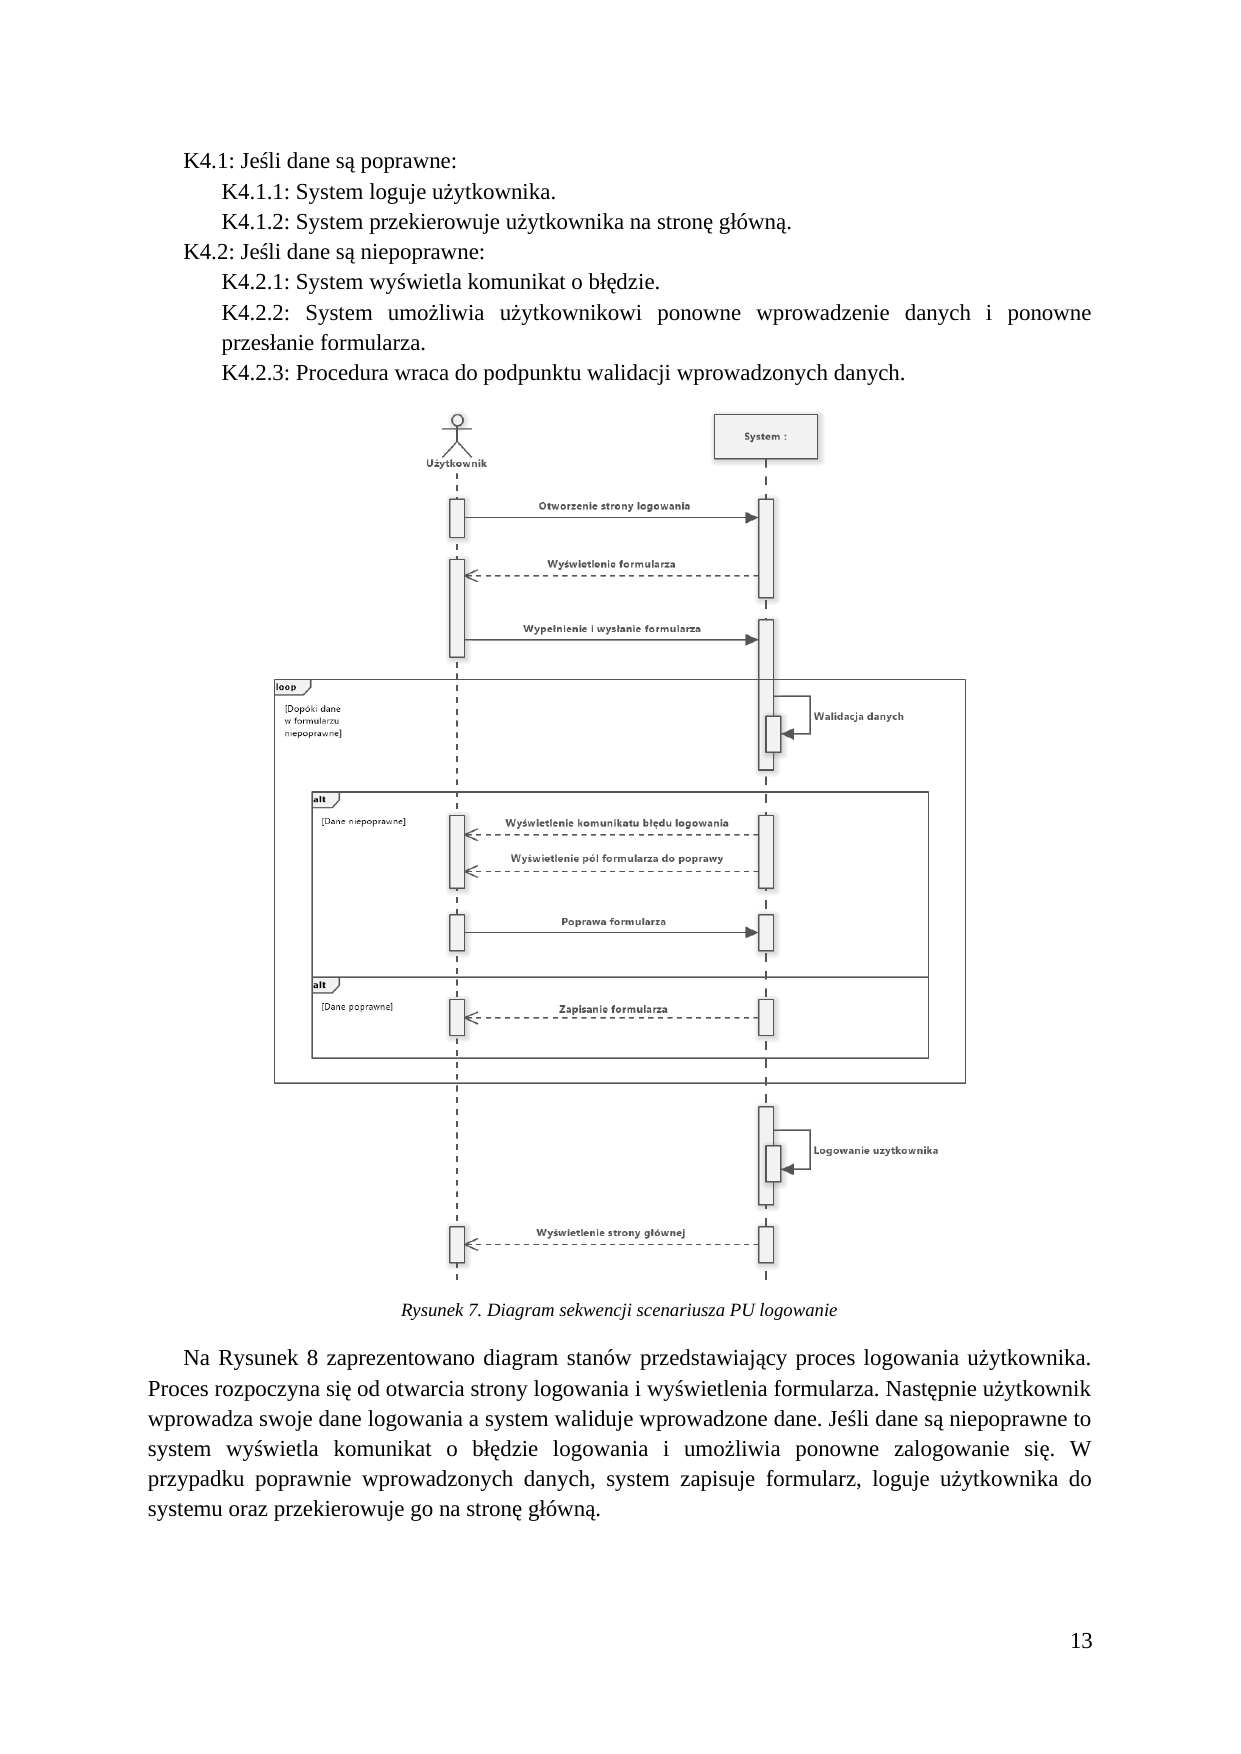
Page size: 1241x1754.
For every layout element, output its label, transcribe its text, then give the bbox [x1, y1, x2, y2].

text K4.1.1: System loguje użytkownika. [148, 178, 1093, 204]
text K4.2.3: Procedura wraca do podpunktu walidacji wprowadzonych danych. [148, 359, 1093, 385]
text K4.2.2: System umożliwia użytkownikowi ponowne wprowadzenie danych i ponowne przesłanie formularza. [221, 299, 1093, 355]
text Rysunek . Diagram sekwencji scenariusza PU logowanie [148, 1299, 1093, 1320]
text K4.1.2: System przekierowuje użytkownika na stronę główną. [148, 208, 1093, 234]
picture [261, 401, 979, 1283]
text K4.2: Jeśli dane są niepoprawne: [148, 238, 1093, 264]
text K4.2.1: System wyświetla komunikat o błędzie. [148, 268, 1093, 295]
text K4.1: Jeśli dane są poprawne: [148, 148, 1093, 174]
text Na Rysunku 8 zaprezentowano diagram stanów przedstawiający proces logowania użytkownika. Proces rozpoczyna się od otwarcia strony logowania i wyświetlenia formularza. Następnie użytkownik wprowadza swoje dane logowania a system waliduje wprowadzone dane. Jeśli dane są niepoprawne to system wyświetla komunikat o błędzie logowania i umożliwia ponowne zalogowanie się. W przypadku poprawnie wprowadzonych danych, system zapisuje formularz, loguje użytkownika do systemu oraz przekierowuje go na stronę główną. [148, 1344, 1093, 1522]
